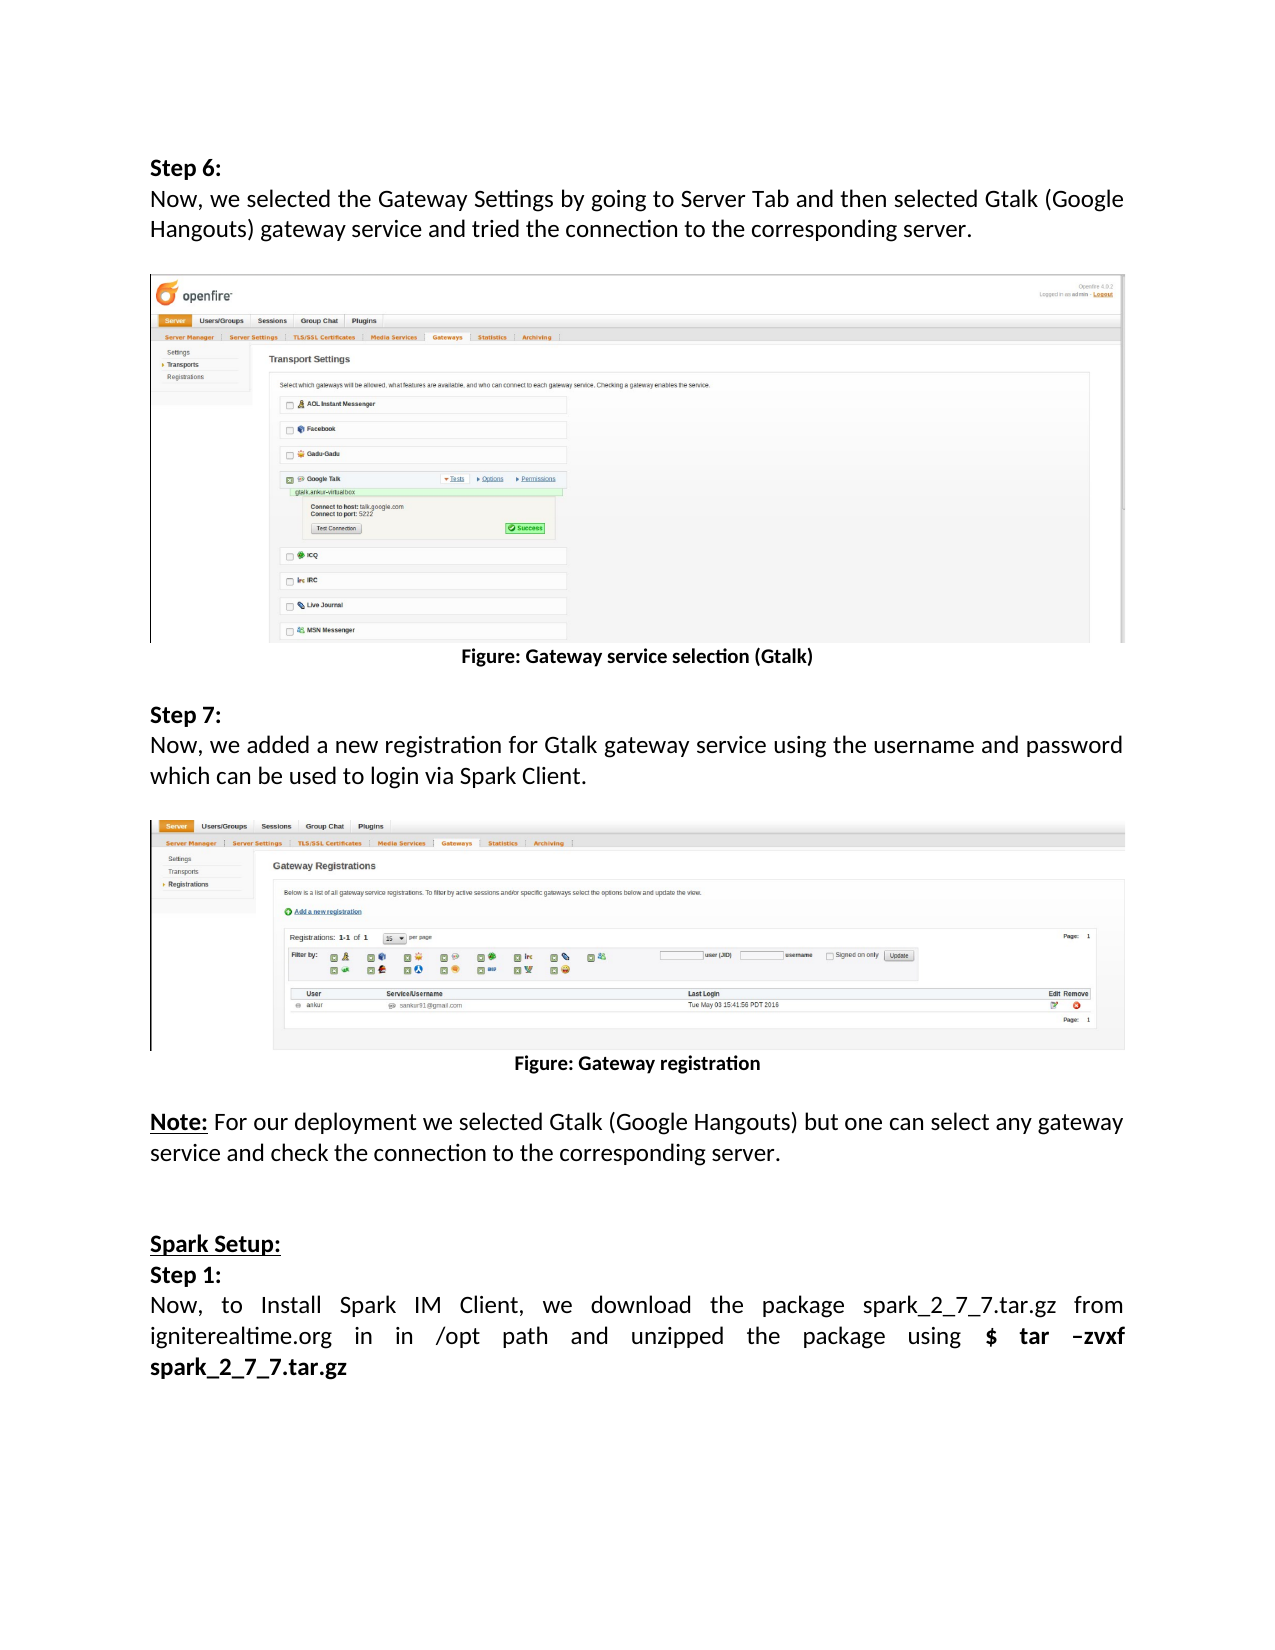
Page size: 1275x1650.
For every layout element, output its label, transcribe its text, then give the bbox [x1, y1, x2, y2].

text Now, we added a new registration for Gtalk gateway service using the username and password which can be used to login via Spark Client. [150, 729, 1125, 790]
text Figure: Gateway service selection (Gtalk) [150, 643, 1125, 668]
text Step 1: [150, 1259, 1125, 1289]
text Note: For our deployment we selected Gtalk (Google Hangouts) but one can select any gateway service and check the connection to the corresponding server. [150, 1106, 1125, 1167]
picture [150, 820, 1125, 1051]
text Spark Setup: [150, 1228, 1125, 1259]
text Now, we selected the Gateway Settings by going to Server Tab and then selected Gtalk (Google Hangouts) gateway service and tried the connection to the corresponding server. [150, 183, 1125, 244]
text Now, to Install Spark IM Client, we download the package spark_2_7_7.tar.gz from igniterealtime.org in in /opt path and unzipped the package using $ tar –zvxf spark_2_7_7.tar.gz [150, 1289, 1125, 1381]
text Step 7: [150, 699, 1125, 729]
text Step 6: [150, 152, 1125, 183]
picture [150, 274, 1125, 643]
text Figure: Gateway registration [150, 1051, 1125, 1076]
